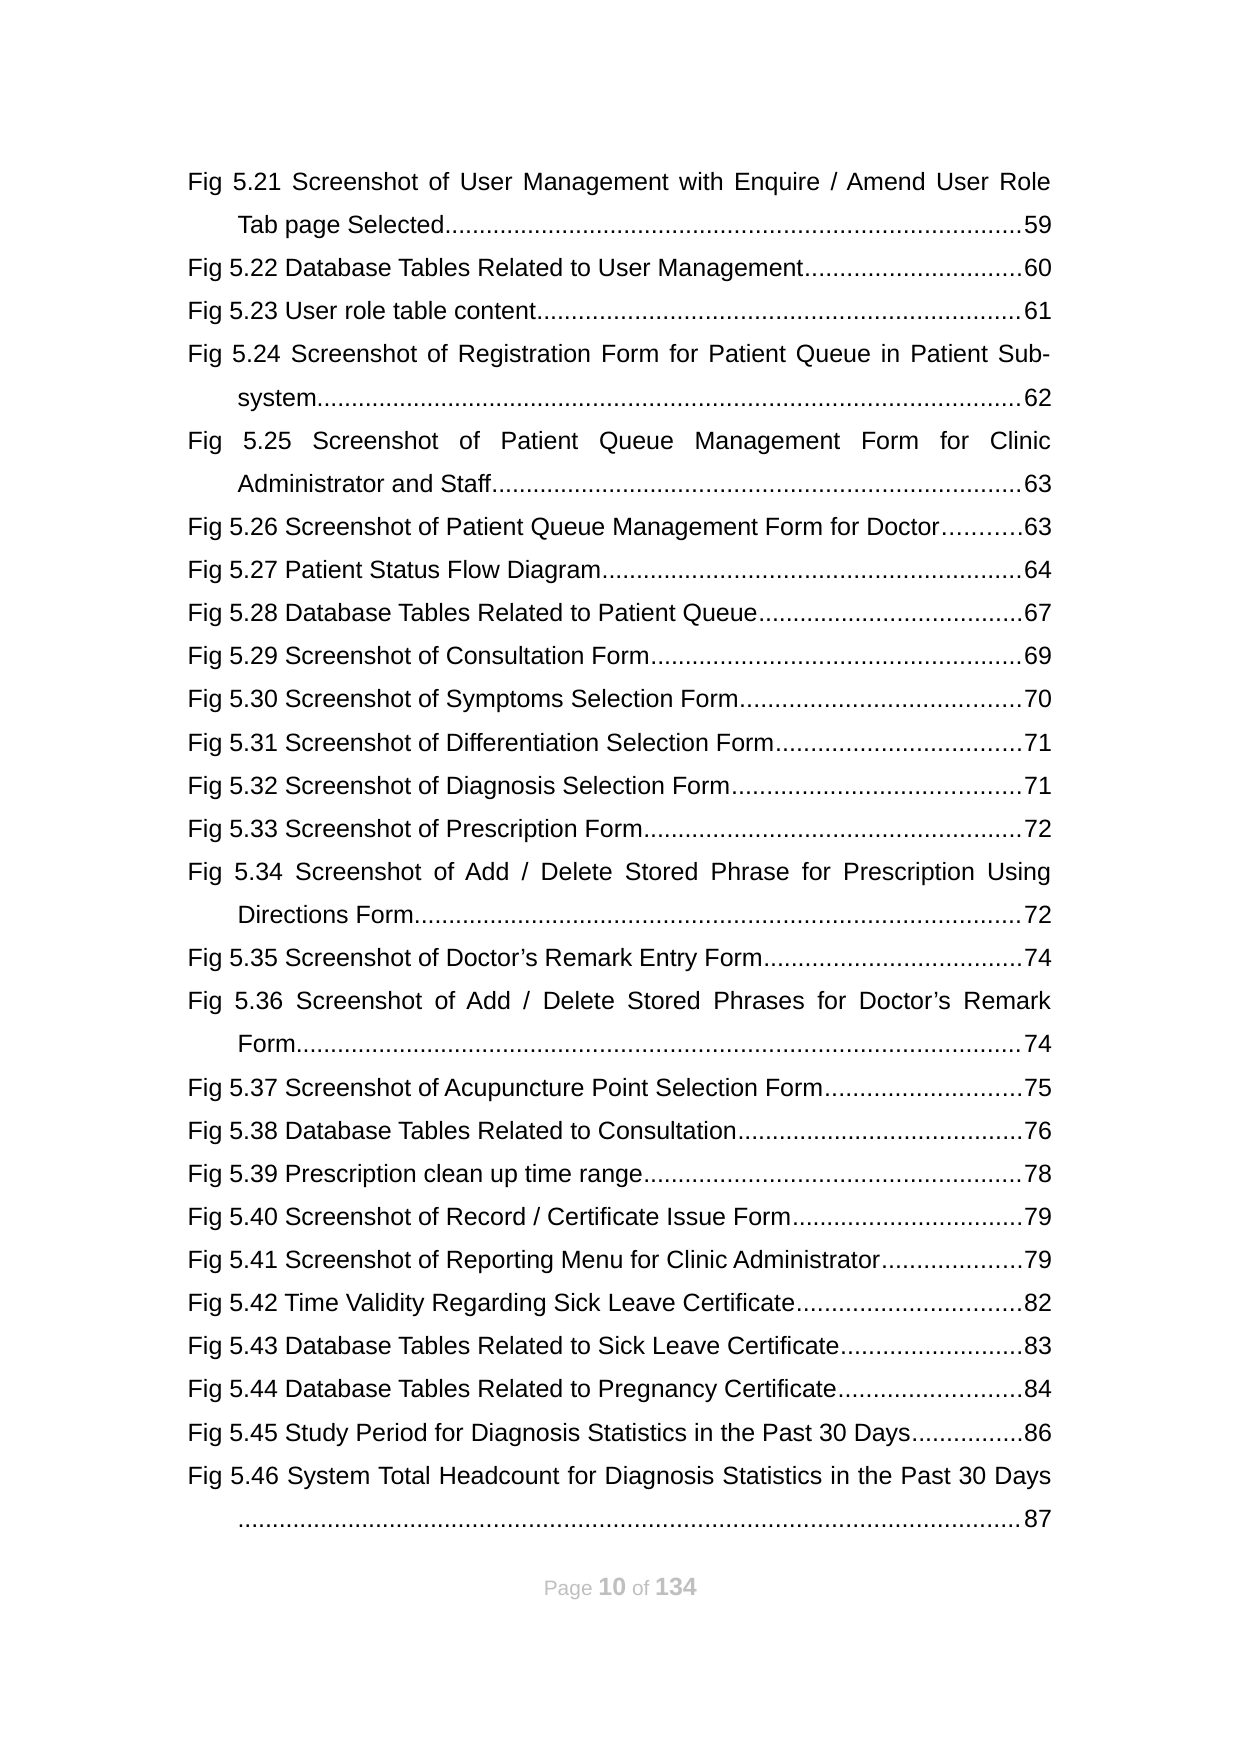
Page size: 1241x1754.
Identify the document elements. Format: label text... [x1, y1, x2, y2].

text Fig 5.23 User role table content 61 [187, 296, 1053, 325]
text Fig 5.31 Screenshot of Differentiation Selection Form 71 [187, 728, 1053, 756]
text Fig 5.33 Screenshot of Prescription Form 72 [187, 814, 1053, 843]
text Fig 5.38 Database Tables Related to Consultation 76 [187, 1116, 1053, 1144]
text Fig 5.35 Screenshot of Doctor’s Remark Entry Form 74 [187, 943, 1053, 972]
text Fig 5.43 Database Tables Related to Sick Leave Certificate 83 [187, 1331, 1053, 1360]
text Fig 5.29 Screenshot of Consultation Form 69 [187, 641, 1053, 670]
text Fig 5.28 Database Tables Related to Patient Queue 67 [187, 598, 1053, 627]
text Fig 5.45 Study Period for Diagnosis Statistics in the Past 30 Days 86 [187, 1418, 1053, 1446]
text Fig 5.24 Screenshot of Registration Form for Patient Queue in Patient Sub-system 62 [187, 339, 1053, 411]
text Fig 5.32 Screenshot of Diagnosis Selection Form 71 [187, 771, 1053, 799]
text Fig 5.27 Patient Status Flow Diagram 64 [187, 555, 1053, 584]
text Fig 5.40 Screenshot of Record / Certificate Issue Form 79 [187, 1202, 1053, 1231]
text Fig 5.36 Screenshot of Add / Delete Stored Phrases for Doctor’s Remark Form 74 [187, 986, 1053, 1058]
text Fig 5.21 Screenshot of User Management with Enquire / Amend User Role Tab page Selected 59 [187, 167, 1053, 239]
text Fig 5.26 Screenshot of Patient Queue Management Form for Doctor 63 [187, 512, 1053, 541]
text Fig 5.46 System Total Headcount for Diagnosis Statistics in the Past 30 Days 87 [187, 1461, 1053, 1533]
text Fig 5.41 Screenshot of Reporting Menu for Clinic Administrator 79 [187, 1245, 1053, 1274]
text Fig 5.30 Screenshot of Symptoms Selection Form 70 [187, 684, 1053, 713]
text Fig 5.42 Time Validity Regarding Sick Leave Certificate 82 [187, 1288, 1053, 1317]
text Fig 5.22 Database Tables Related to User Management 60 [187, 253, 1053, 282]
text Fig 5.37 Screenshot of Acupuncture Point Selection Form 75 [187, 1073, 1053, 1101]
text Fig 5.39 Prescription clean up time range 78 [187, 1159, 1053, 1188]
text Fig 5.44 Database Tables Related to Pregnancy Certificate 84 [187, 1374, 1053, 1403]
text Fig 5.25 Screenshot of Patient Queue Management Form for Clinic Administrator and Staff 63 [187, 426, 1053, 498]
text Fig 5.34 Screenshot of Add / Delete Stored Phrase for Prescription Using Directions Form 72 [187, 857, 1053, 929]
